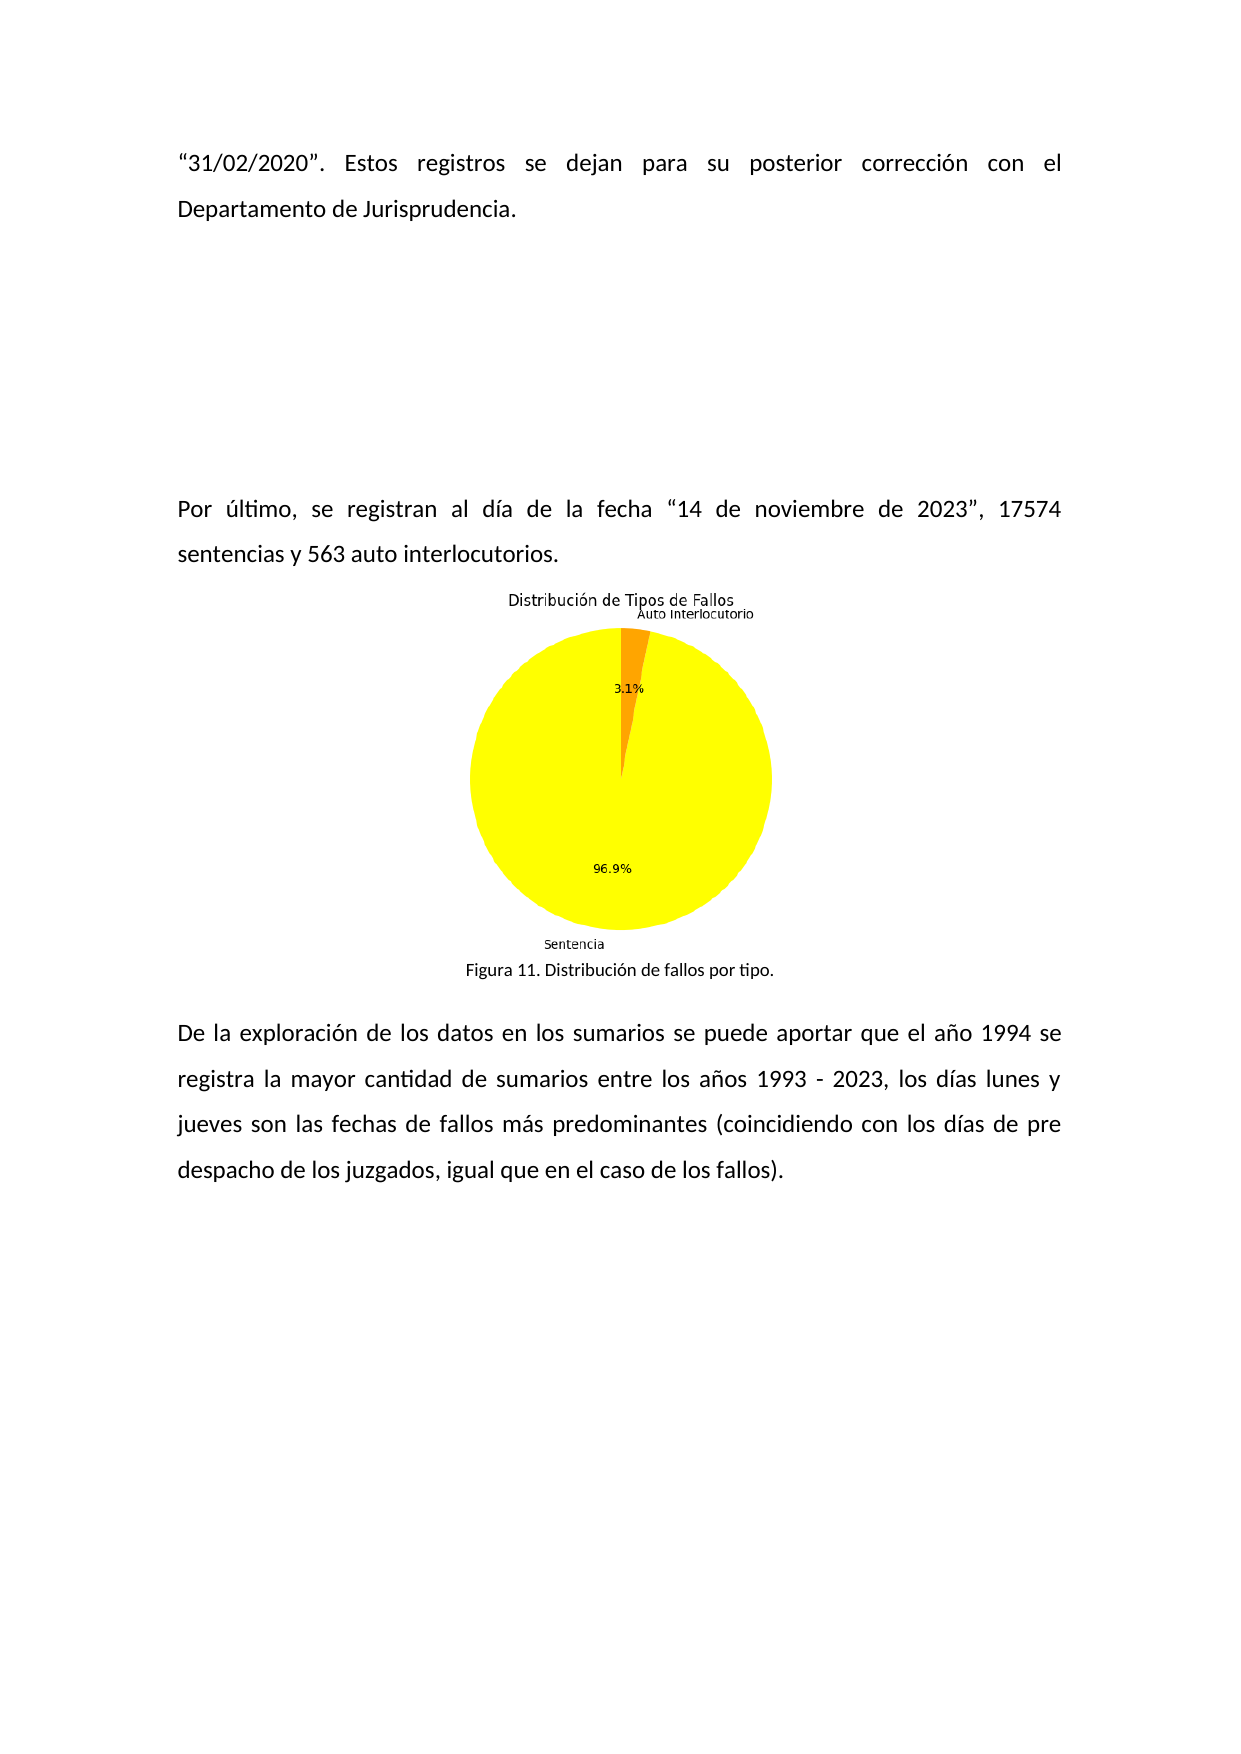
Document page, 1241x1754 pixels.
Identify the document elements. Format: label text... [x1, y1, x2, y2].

text Por último, se registran al día de la fecha “14 de noviembre de 2023”, 17574 sentencias y 563 auto interlocutorios. [177, 493, 1063, 569]
text De la exploración de los datos en los sumarios se puede aportar que el año 1994 se registra la mayor cantidad de sumarios entre los años 1993 - 2023, los días lunes y jueves son las fechas de fallos más predominantes (coincidiendo con los días de pre despacho de los juzgados, igual que en el caso de los fallos). [177, 1017, 1063, 1185]
picture [389, 584, 851, 959]
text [177, 148, 1063, 224]
